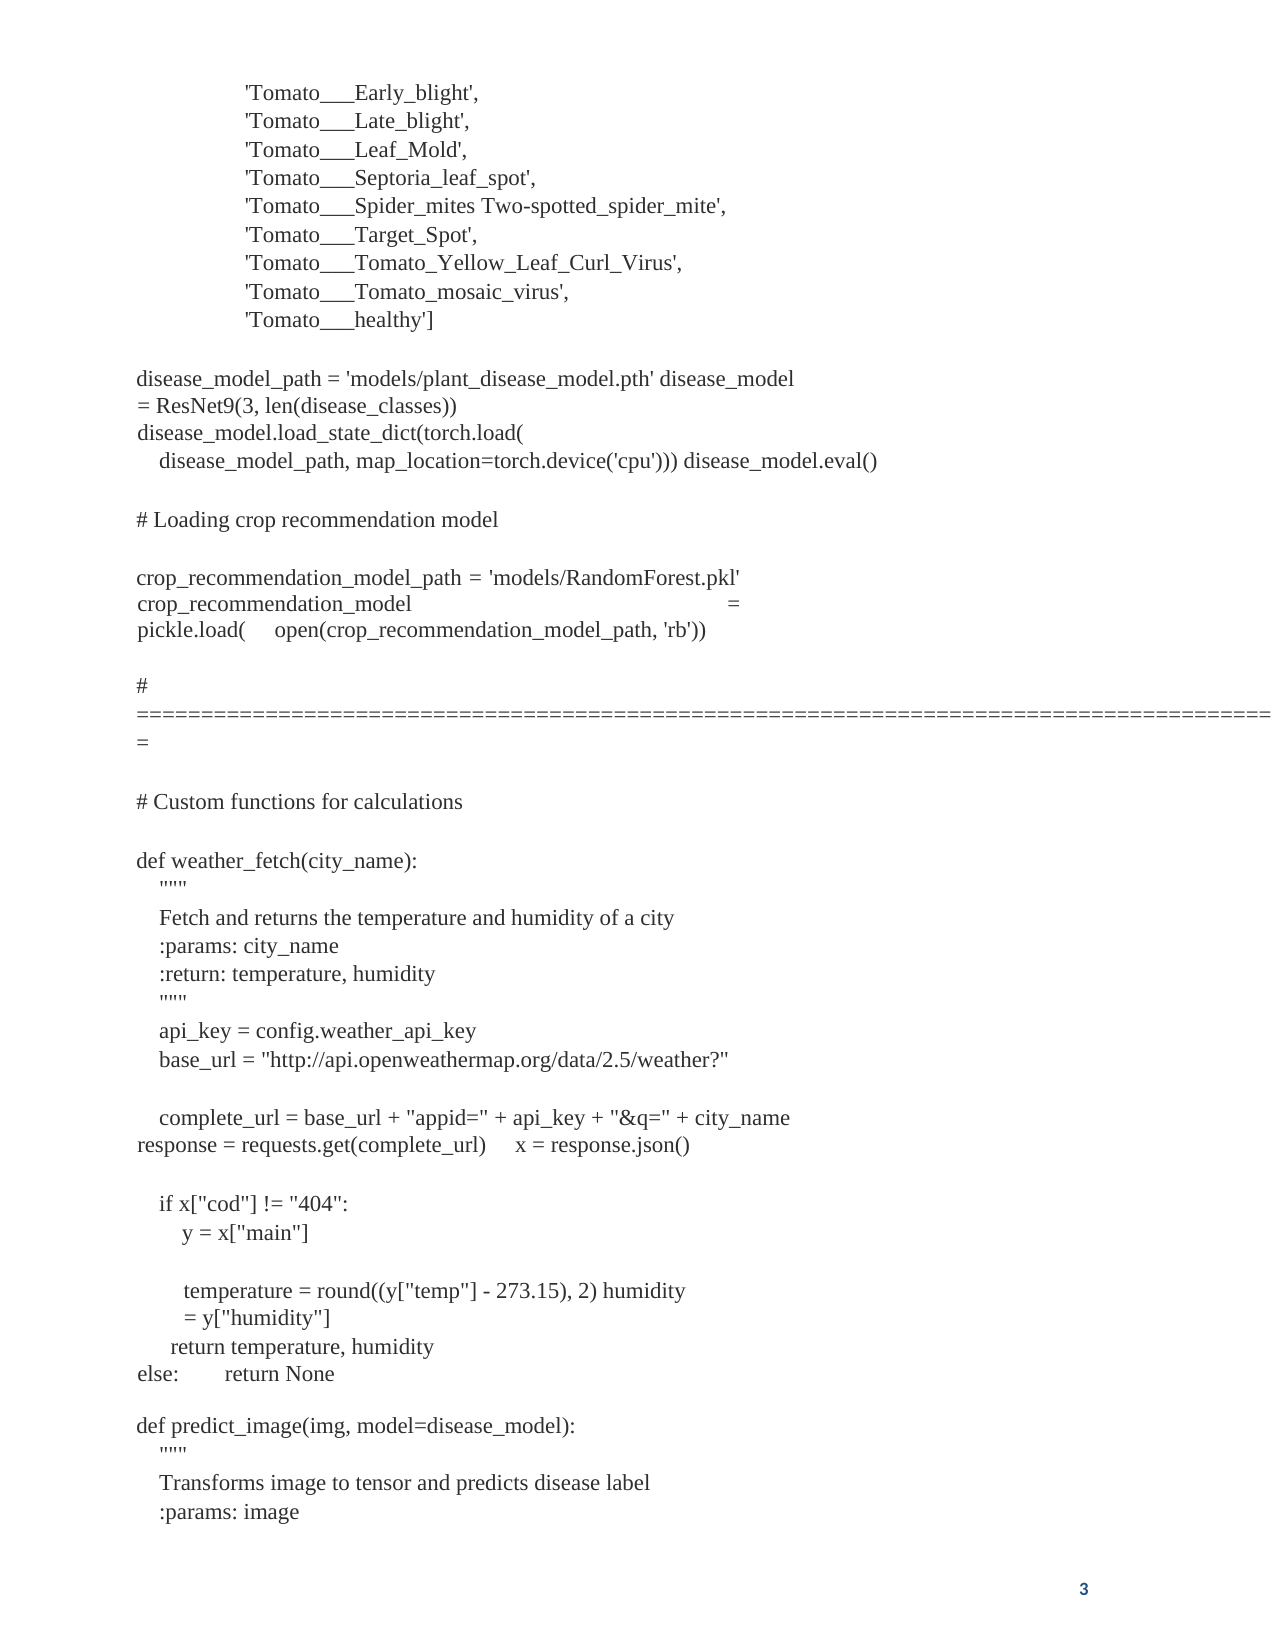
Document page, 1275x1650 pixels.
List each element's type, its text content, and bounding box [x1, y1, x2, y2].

text if x["cod"] != "404": [136, 1190, 1275, 1217]
text 'Tomato___Leaf_Mold', [136, 136, 1275, 162]
text disease_model_path, map_location=torch.device('cpu'))) disease_model.eval() [136, 448, 880, 474]
text ======================================================================================== [136, 701, 1275, 727]
text def predict_image(img, model=disease_model): [136, 1412, 1275, 1439]
text # Custom functions for calculations [136, 788, 1275, 814]
text # [136, 673, 1275, 699]
text complete_url = base_url + "appid=" + api_key + "&q=" + city_name response = requests.get(complete_url) x = response.json() [136, 1104, 792, 1158]
text 'Tomato___healthy'] [136, 306, 1275, 333]
text """ [136, 875, 1275, 902]
text api_key = config.weather_api_key [136, 1017, 1275, 1044]
text 'Tomato___Late_blight', [136, 107, 1275, 134]
text temperature = round((y["temp"] - 273.15), 2) humidity = y["humidity"] [161, 1277, 686, 1331]
text 'Tomato___Septoria_leaf_spot', [136, 164, 1275, 191]
text 'Tomato___Spider_mites Two-spotted_spider_mite', [136, 193, 1275, 219]
text """ [136, 1441, 1275, 1467]
text 'Tomato___Tomato_Yellow_Leaf_Curl_Virus', [136, 249, 1275, 276]
text :params: image [136, 1498, 1275, 1524]
text 'Tomato___Early_blight', [136, 79, 1275, 105]
text crop_recommendation_model_path = 'models/RandomForest.pkl' crop_recommendation_model = pickle.load( open(crop_recommendation_model_path, 'rb')) [136, 565, 740, 642]
text 'Tomato___Tomato_mosaic_virus', [136, 278, 1275, 304]
text 'Tomato___Target_Spot', [136, 221, 1275, 247]
text def weather_fetch(city_name): [136, 847, 1275, 873]
text Transforms image to tensor and predicts disease label [136, 1469, 1275, 1496]
text y = x["main"] [136, 1219, 1275, 1245]
text base_url = "http://api.openweathermap.org/data/2.5/weather?" [136, 1046, 1275, 1072]
text = [136, 729, 1275, 756]
text :return: temperature, humidity [136, 961, 1275, 987]
text disease_model_path = 'models/plant_disease_model.pth' disease_model = ResNet9(3, len(disease_classes)) disease_model.load_state_dict(torch.load( [136, 365, 796, 446]
text Fetch and returns the temperature and humidity of a city [136, 904, 1275, 930]
text :params: city_name [136, 932, 1275, 958]
text """ [136, 989, 1275, 1015]
text return temperature, humidity else: return None [136, 1333, 447, 1386]
text # Loading crop recommendation model [136, 506, 1275, 533]
